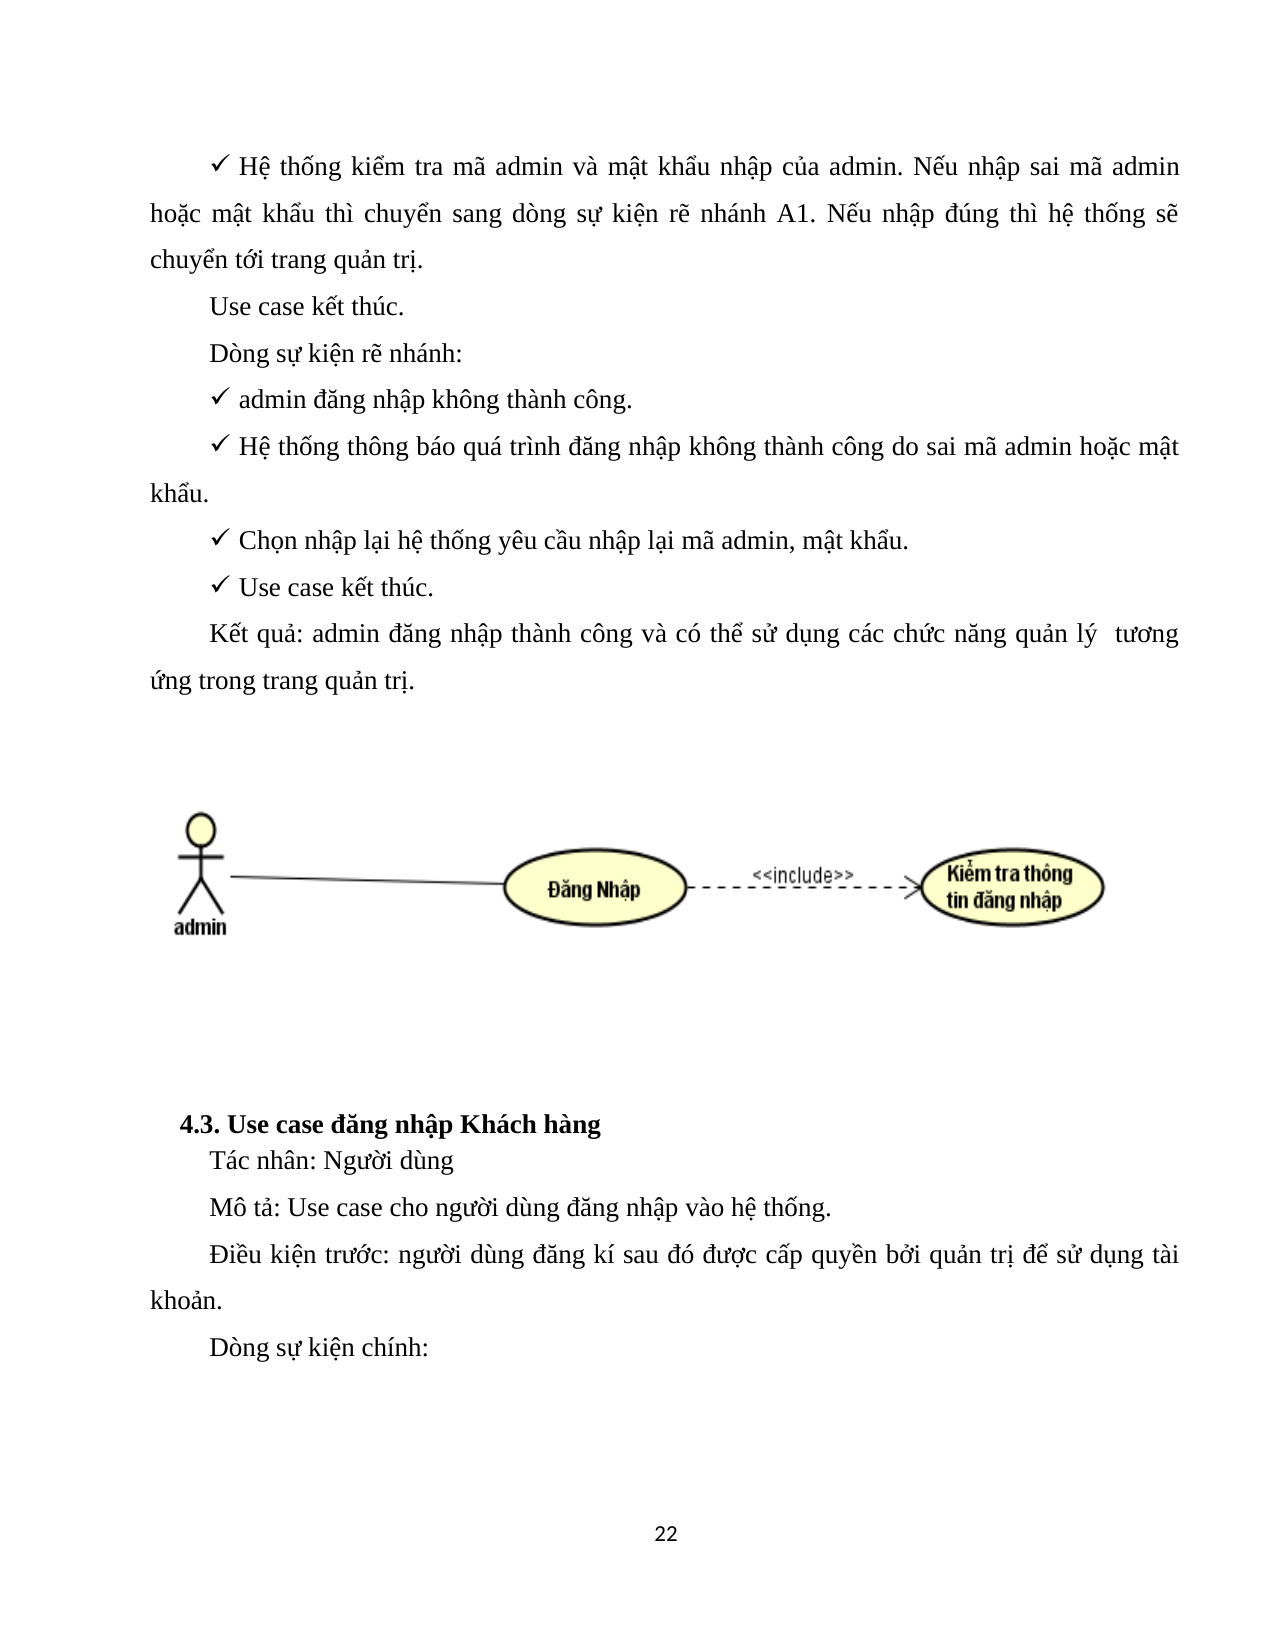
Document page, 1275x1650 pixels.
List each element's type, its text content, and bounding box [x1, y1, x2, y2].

list admin đăng nhập không thành công. [150, 383, 1181, 415]
text Điều kiện trước: người dùng đăng kí sau đó được cấp quyền bởi quản trị để sử dụng tài khoản. [150, 1238, 1181, 1316]
picture [134, 712, 1166, 1053]
text Kết quả: admin đăng nhập thành công và có thể sử dụng các chức năng quản lý tương ứng trong trang quản trị. [150, 617, 1181, 695]
list Hệ thống thông báo quá trình đăng nhập không thành công do sai mã admin hoặc mật khẩu. [150, 430, 1181, 508]
text Dòng sự kiện rẽ nhánh: [150, 337, 1181, 368]
text Mô tả: Use case cho người dùng đăng nhập vào hệ thống. [150, 1191, 1181, 1222]
text Use case kết thúc. [150, 290, 1181, 321]
text Dòng sự kiện chính: [150, 1331, 1181, 1362]
list Chọn nhập lại hệ thống yêu cầu nhập lại mã admin, mật khẩu. [150, 524, 1181, 555]
list Use case kết thúc. [150, 571, 1181, 602]
text 4.3. Use case đăng nhập Khách hàng [150, 1109, 1181, 1140]
list Hệ thống kiểm tra mã admin và mật khẩu nhập của admin. Nếu nhập sai mã admin hoặc mật khẩu thì chuyển sang dòng sự kiện rẽ nhánh A1. Nếu nhập đúng thì hệ thống sẽ chuyển tới trang quản trị. [150, 150, 1181, 274]
text Tác nhân: Người dùng [150, 1144, 1181, 1176]
